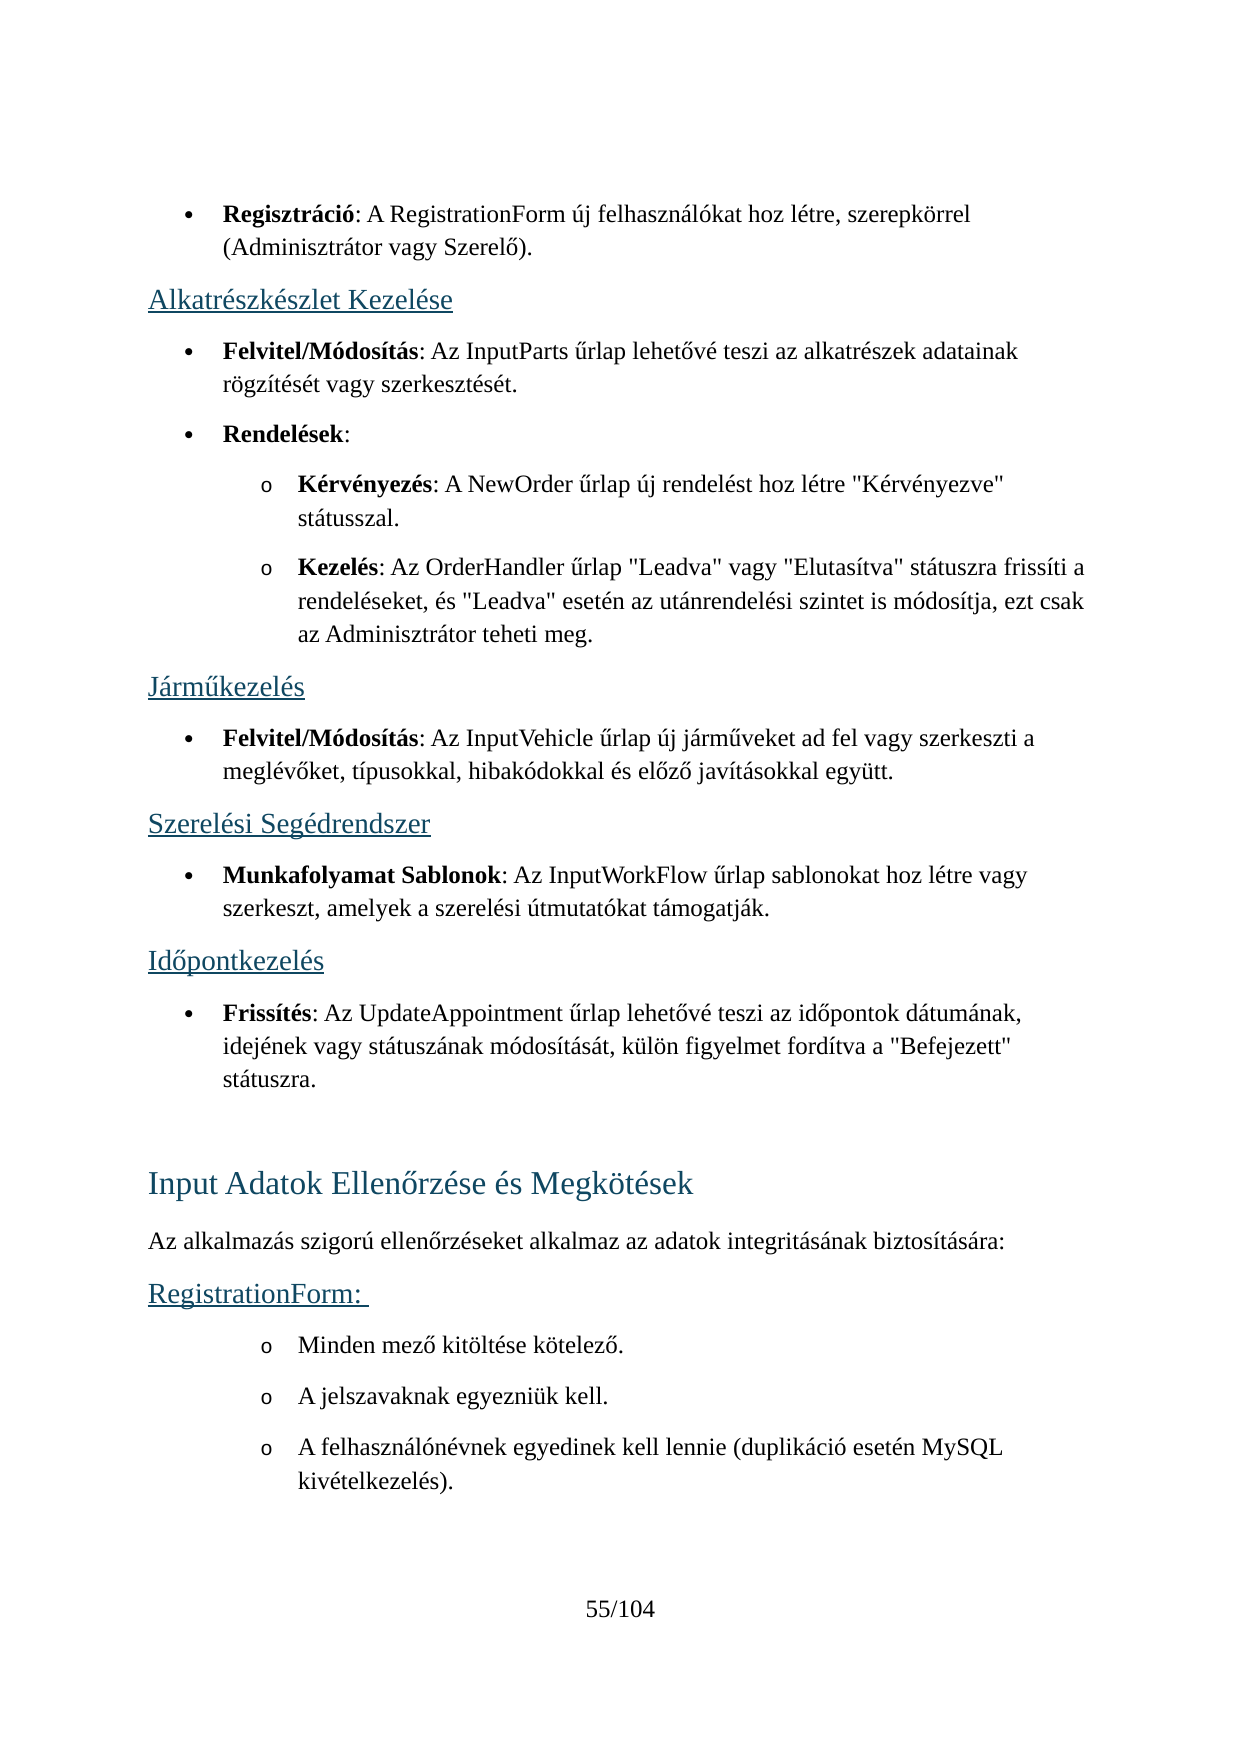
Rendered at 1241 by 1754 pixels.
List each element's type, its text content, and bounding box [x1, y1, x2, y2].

subtitle Alkatrészkészlet Kezelése [148, 282, 1092, 315]
list Kezelés: Az OrderHandler űrlap "Leadva" vagy "Elutasítva" státuszra frissíti a rendeléseket, és "Leadva" esetén az utánrendelési szintet is módosítja, ezt csak az Adminisztrátor teheti meg. [260, 552, 1092, 648]
subtitle Szerelési Segédrendszer [148, 806, 1092, 839]
list Felvitel/Módosítás: Az InputParts űrlap lehetővé teszi az alkatrészek adatainak rögzítését vagy szerkesztését. [185, 336, 1092, 398]
subtitle Járműkezelés [148, 669, 1092, 702]
subtitle RegistrationForm: [148, 1276, 1092, 1310]
list Rendelések: [185, 419, 1092, 448]
list A jelszavaknak egyezniük kell. [260, 1381, 1092, 1411]
list Regisztráció: A RegistrationForm új felhasználókat hoz létre, szerepkörrel (Adminisztrátor vagy Szerelő). [185, 199, 1092, 261]
list A felhasználónévnek egyedinek kell lennie (duplikáció esetén MySQL kivételkezelés). [260, 1432, 1092, 1494]
subtitle Időpontkezelés [148, 943, 1092, 977]
list Felvitel/Módosítás: Az InputVehicle űrlap új járműveket ad fel vagy szerkeszti a meglévőket, típusokkal, hibakódokkal és előző javításokkal együtt. [185, 723, 1092, 785]
text Az alkalmazás szigorú ellenőrzéseket alkalmaz az adatok integritásának biztosítására: [148, 1226, 1092, 1255]
list Frissítés: Az UpdateAppointment űrlap lehetővé teszi az időpontok dátumának, idejének vagy státuszának módosítását, külön figyelmet fordítva a "Befejezett" státuszra. [185, 998, 1092, 1092]
list Munkafolyamat Sablonok: Az InputWorkFlow űrlap sablonokat hoz létre vagy szerkeszt, amelyek a szerelési útmutatókat támogatják. [185, 861, 1092, 922]
subtitle Input Adatok Ellenőrzése és Megkötések [148, 1163, 1092, 1201]
list Minden mező kitöltése kötelező. [260, 1331, 1092, 1360]
list Kérvényezés: A NewOrder űrlap új rendelést hoz létre "Kérvényezve" státusszal. [260, 469, 1092, 531]
